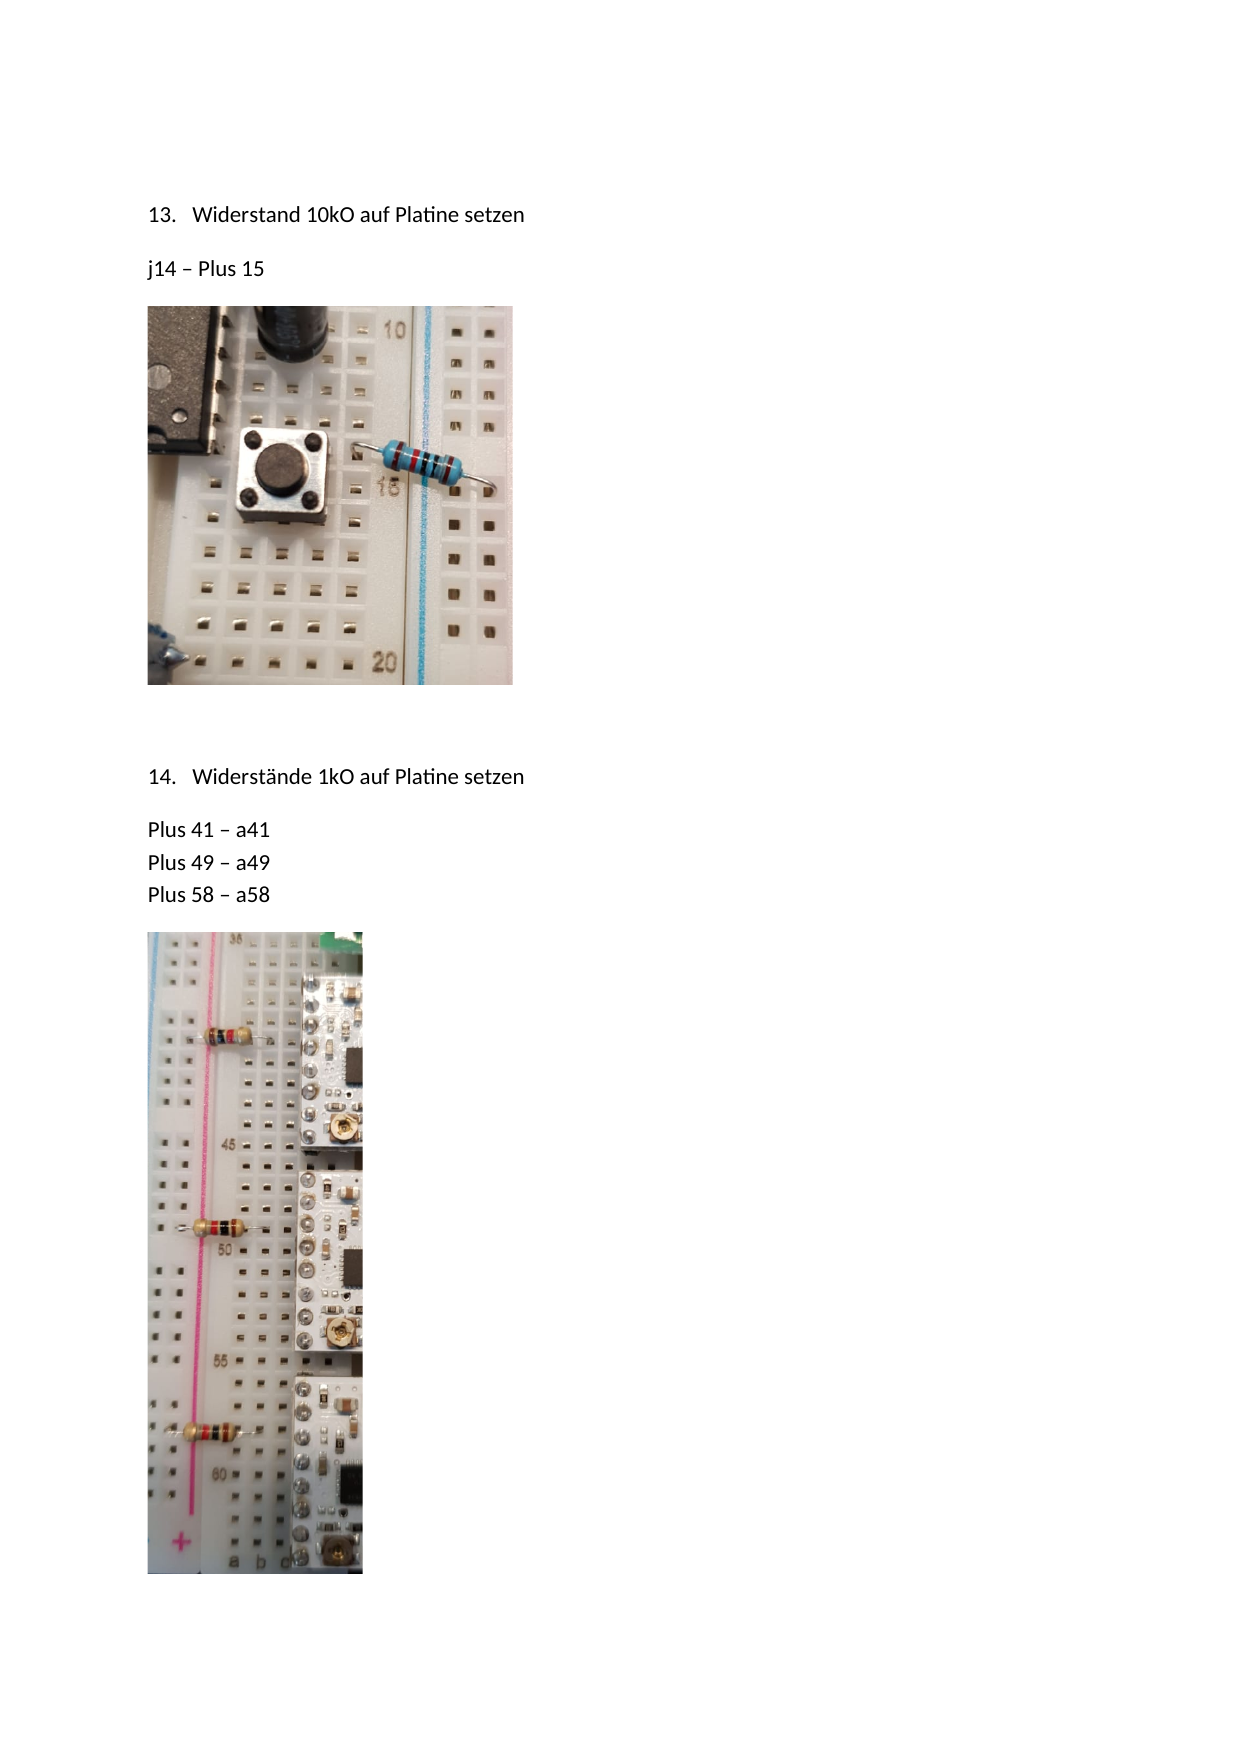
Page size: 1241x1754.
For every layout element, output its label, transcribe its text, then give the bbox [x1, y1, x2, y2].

list Widerstände 1kO auf Platine setzen [148, 762, 1093, 791]
list Widerstand 10kO auf Platine setzen [148, 201, 1093, 229]
text j14 – Plus 15 [148, 254, 1093, 282]
picture [147, 306, 513, 685]
text Plus 49 – a49 [148, 848, 1093, 876]
text Plus 58 – a58 [148, 880, 1093, 908]
text Plus 41 – a41 [148, 816, 1093, 843]
picture [147, 932, 363, 1574]
